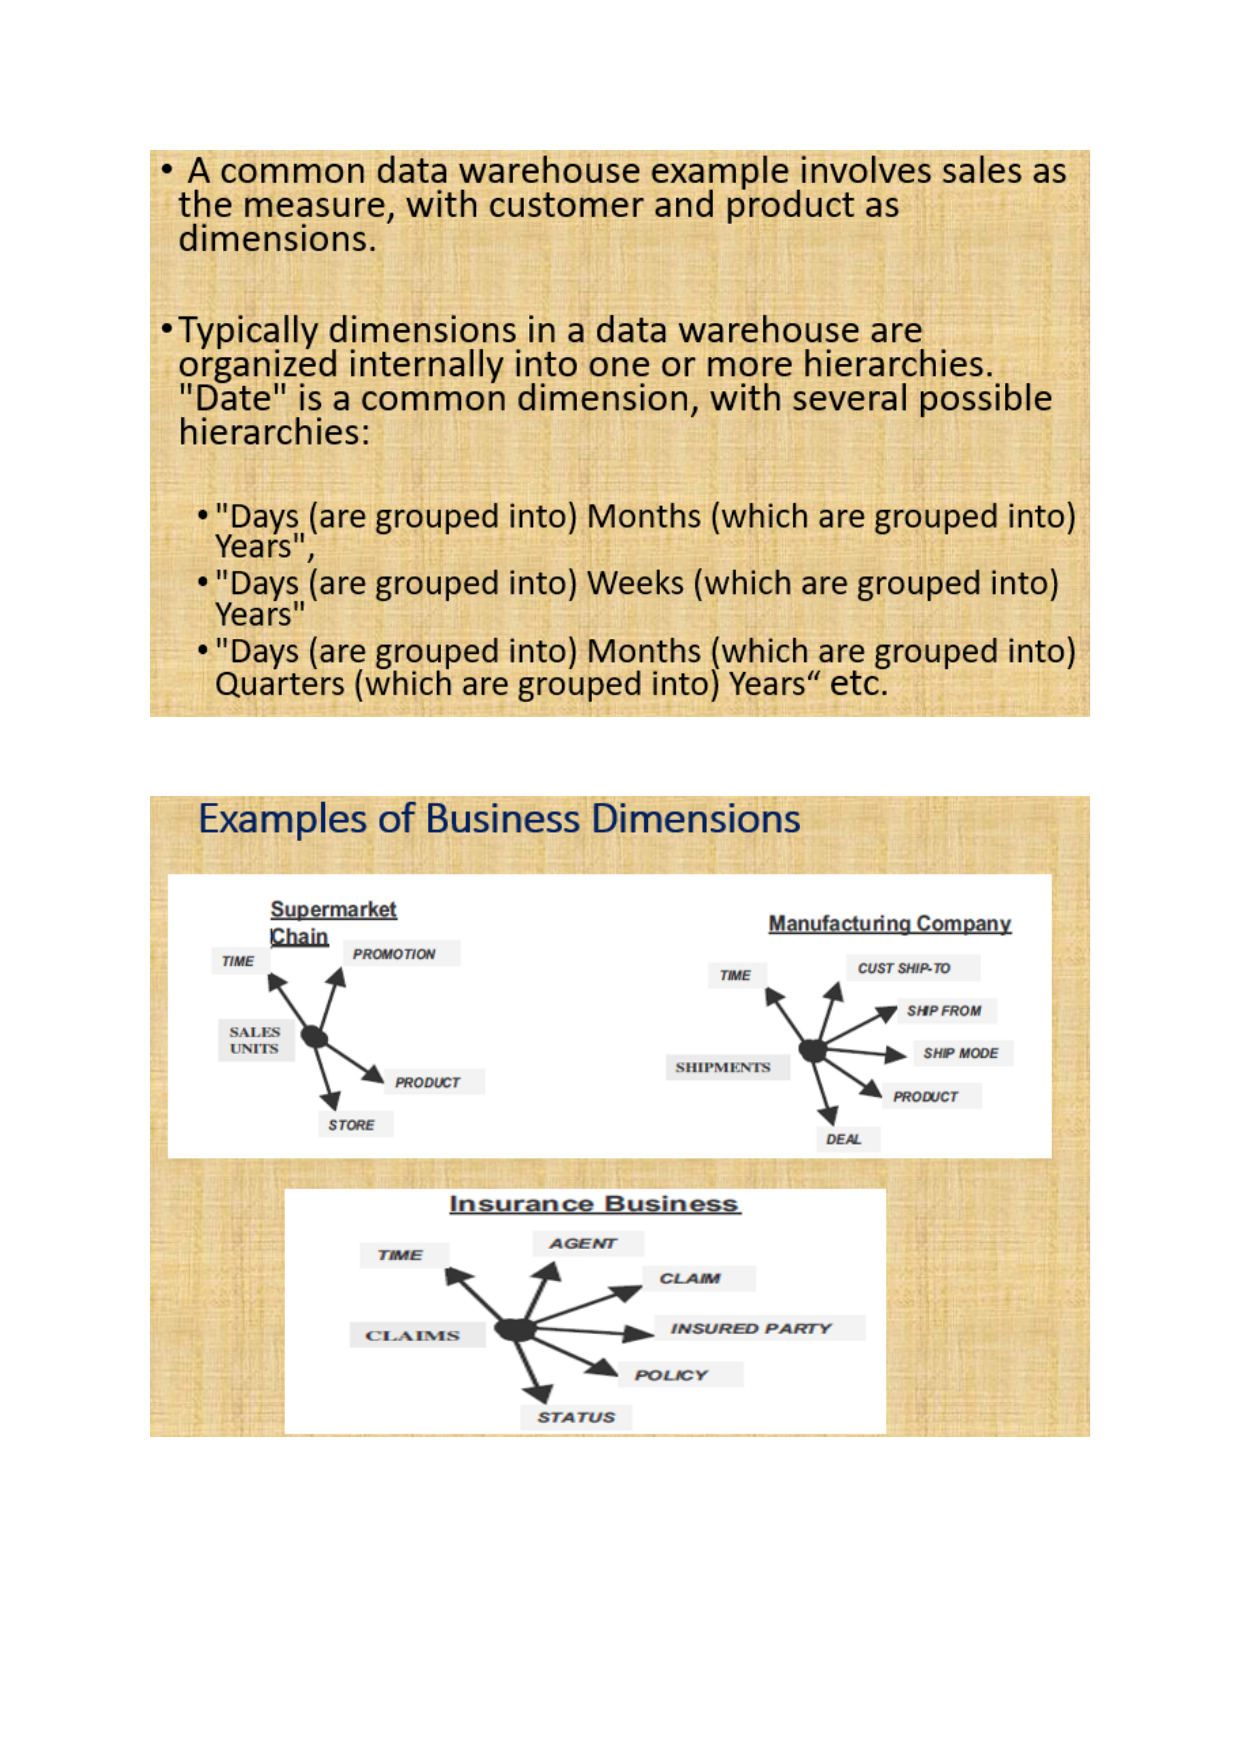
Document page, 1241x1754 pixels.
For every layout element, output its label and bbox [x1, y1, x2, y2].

picture [150, 796, 1091, 1437]
picture [150, 150, 1091, 717]
